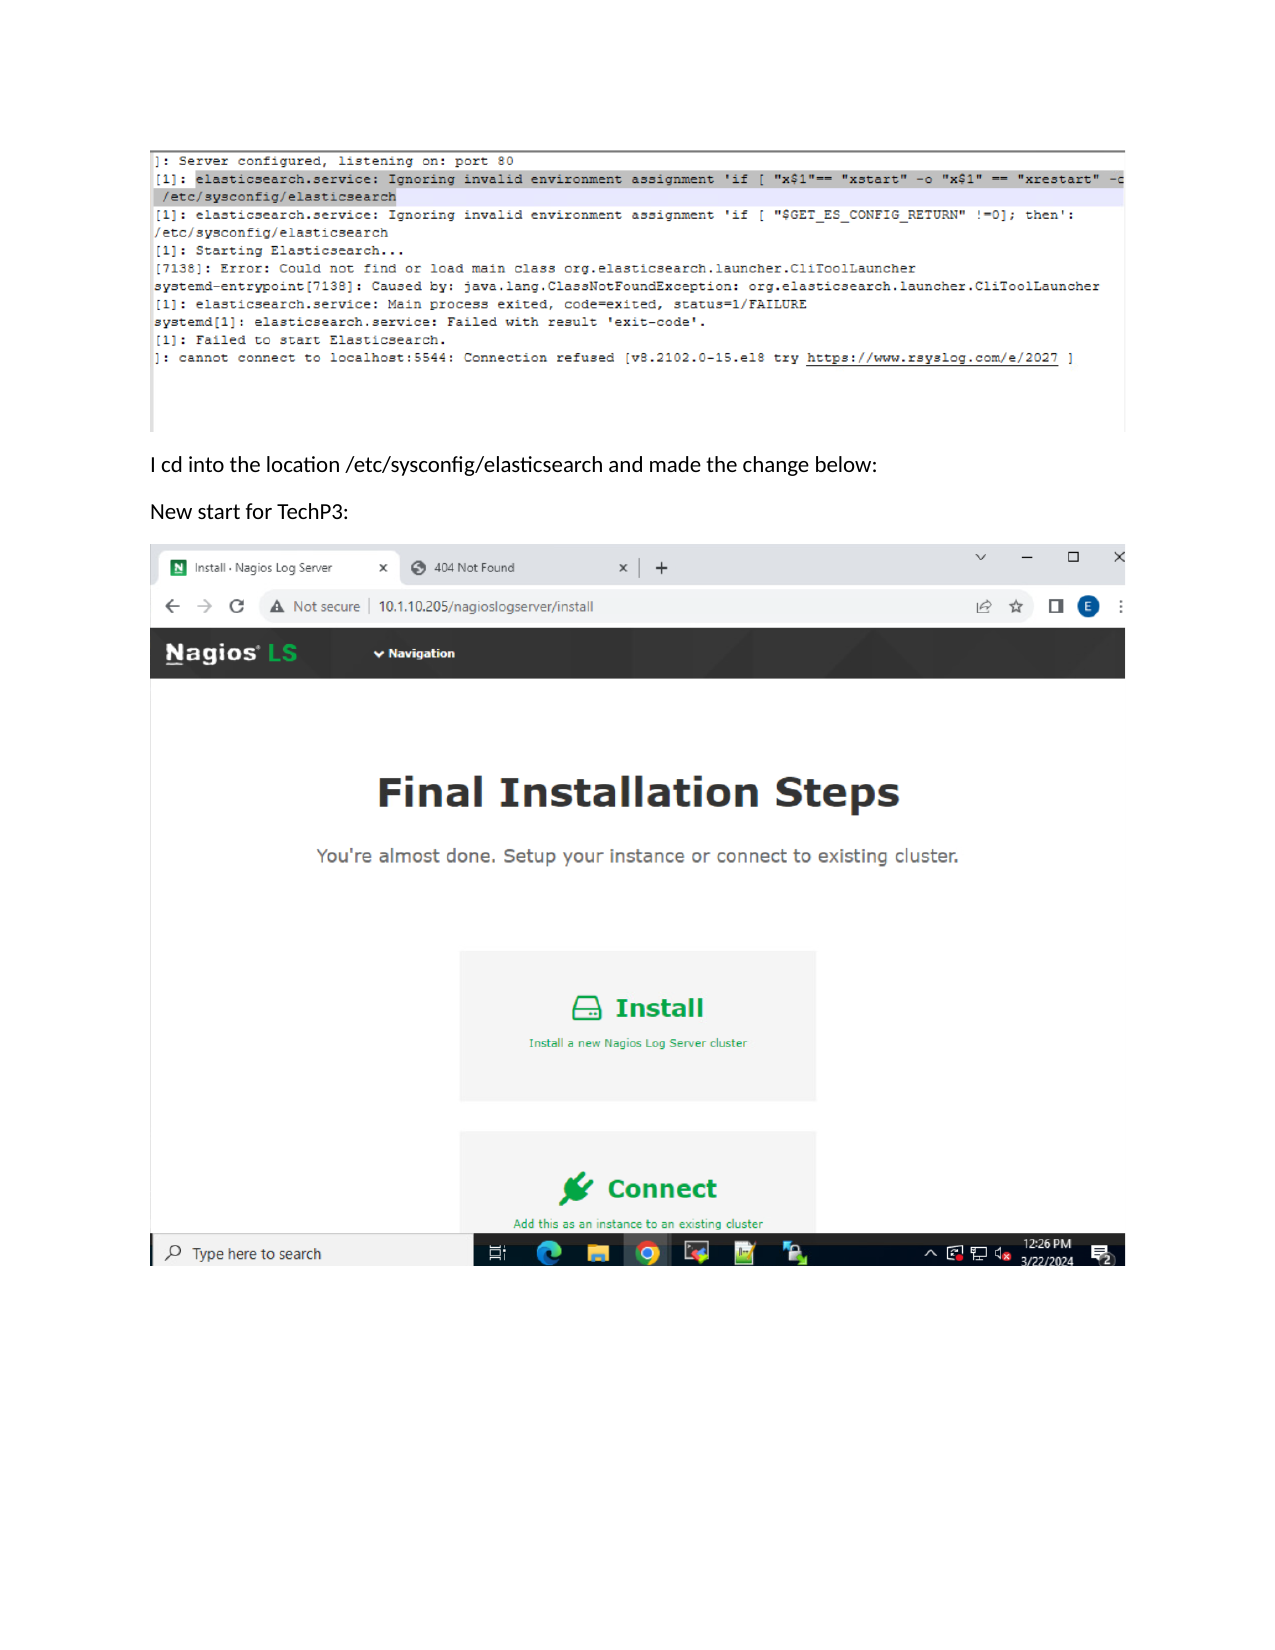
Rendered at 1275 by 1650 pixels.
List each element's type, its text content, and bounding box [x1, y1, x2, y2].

text I cd into the location /etc/sysconfig/elasticsearch and made the change below: [150, 450, 1125, 478]
picture [150, 544, 1125, 1266]
picture [150, 150, 1125, 432]
text New start for TechP3: [150, 497, 1125, 525]
